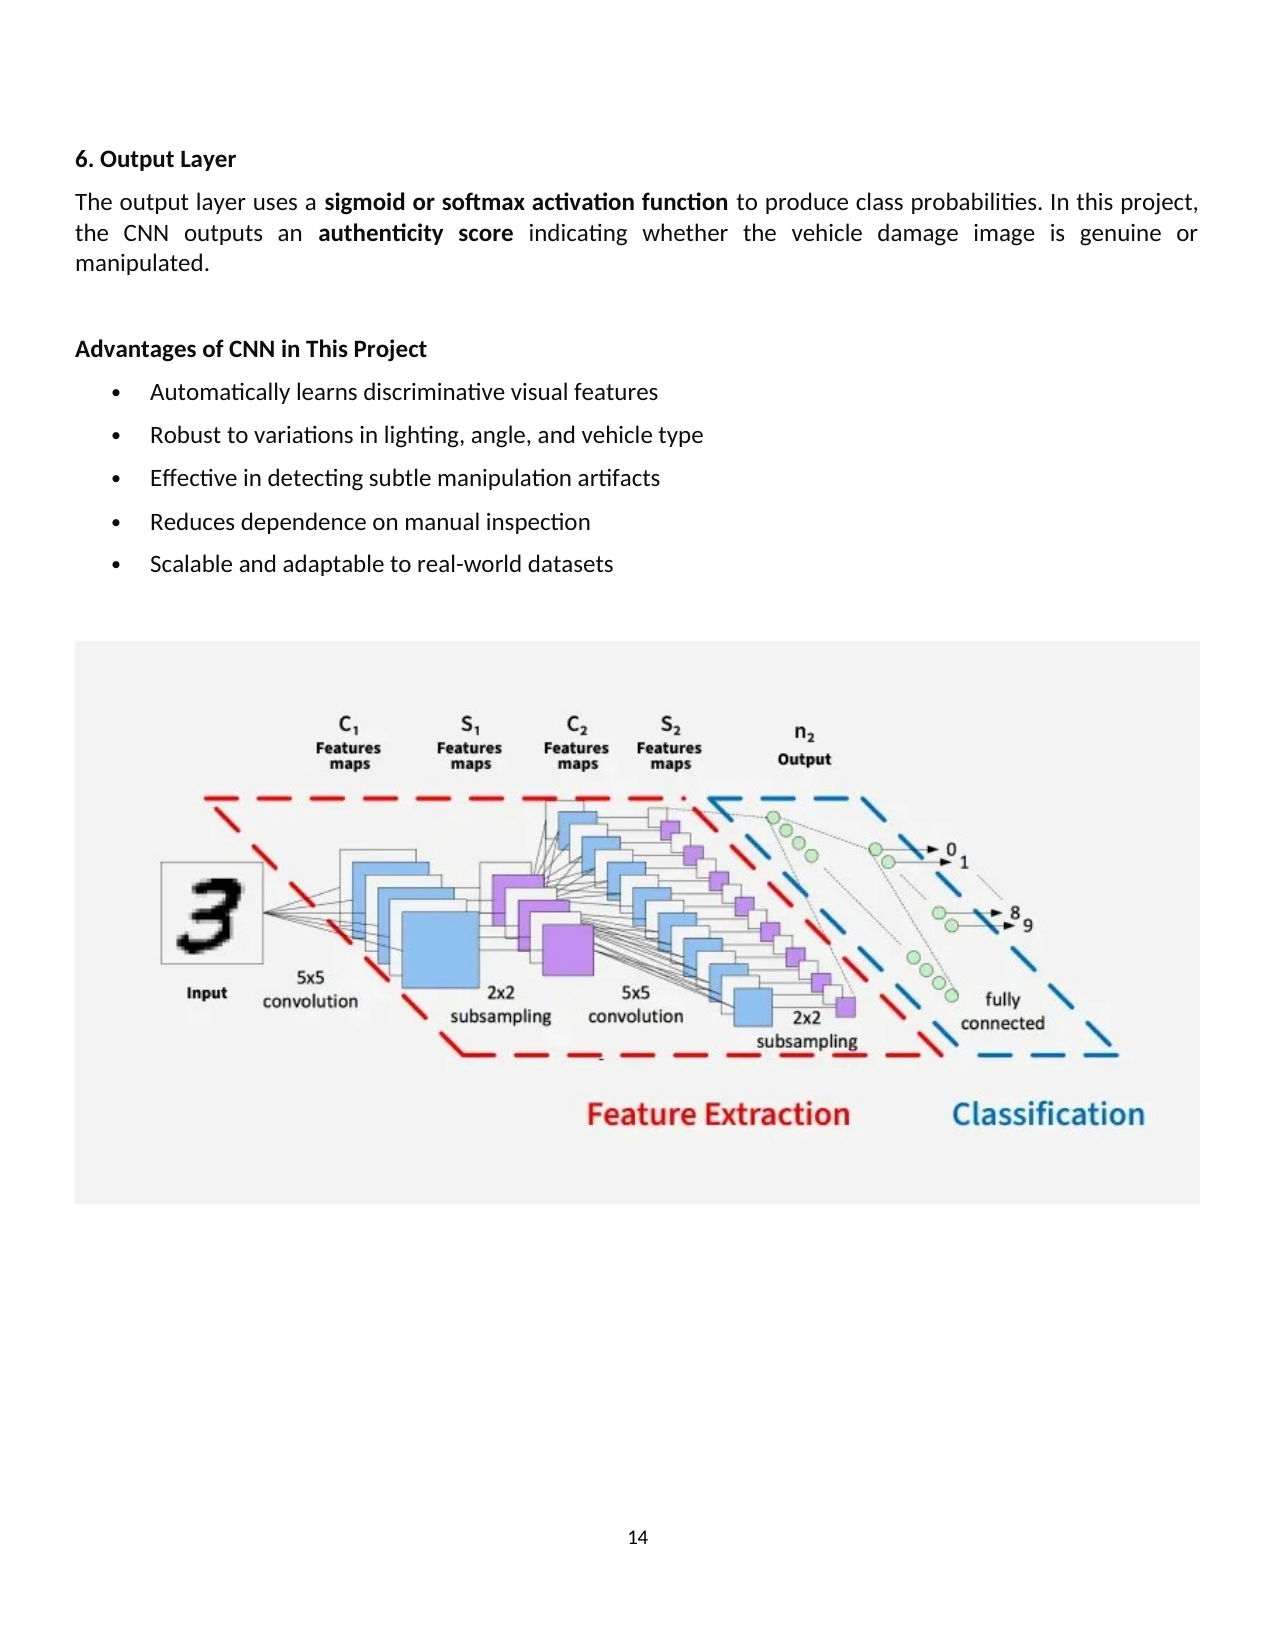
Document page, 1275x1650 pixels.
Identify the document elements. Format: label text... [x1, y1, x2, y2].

picture [75, 641, 1200, 1204]
list Robust to variations in lighting, angle, and vehicle type [112, 419, 1200, 450]
text 6. Output Layer [75, 143, 1200, 174]
text Advantages of CNN in This Project [75, 333, 1200, 364]
list Automatically learns discriminative visual features [112, 377, 1200, 407]
list Reduces dependence on manual inspection [112, 506, 1200, 536]
list Scalable and adaptable to real-world datasets [112, 549, 1200, 579]
text The output layer uses a sigmoid or softmax activation function to produce class probabilities. In this project, the CNN outputs an authenticity score indicating whether the vehicle damage image is genuine or manipulated. [75, 186, 1200, 278]
list Effective in detecting subtle manipulation artifacts [112, 463, 1200, 493]
